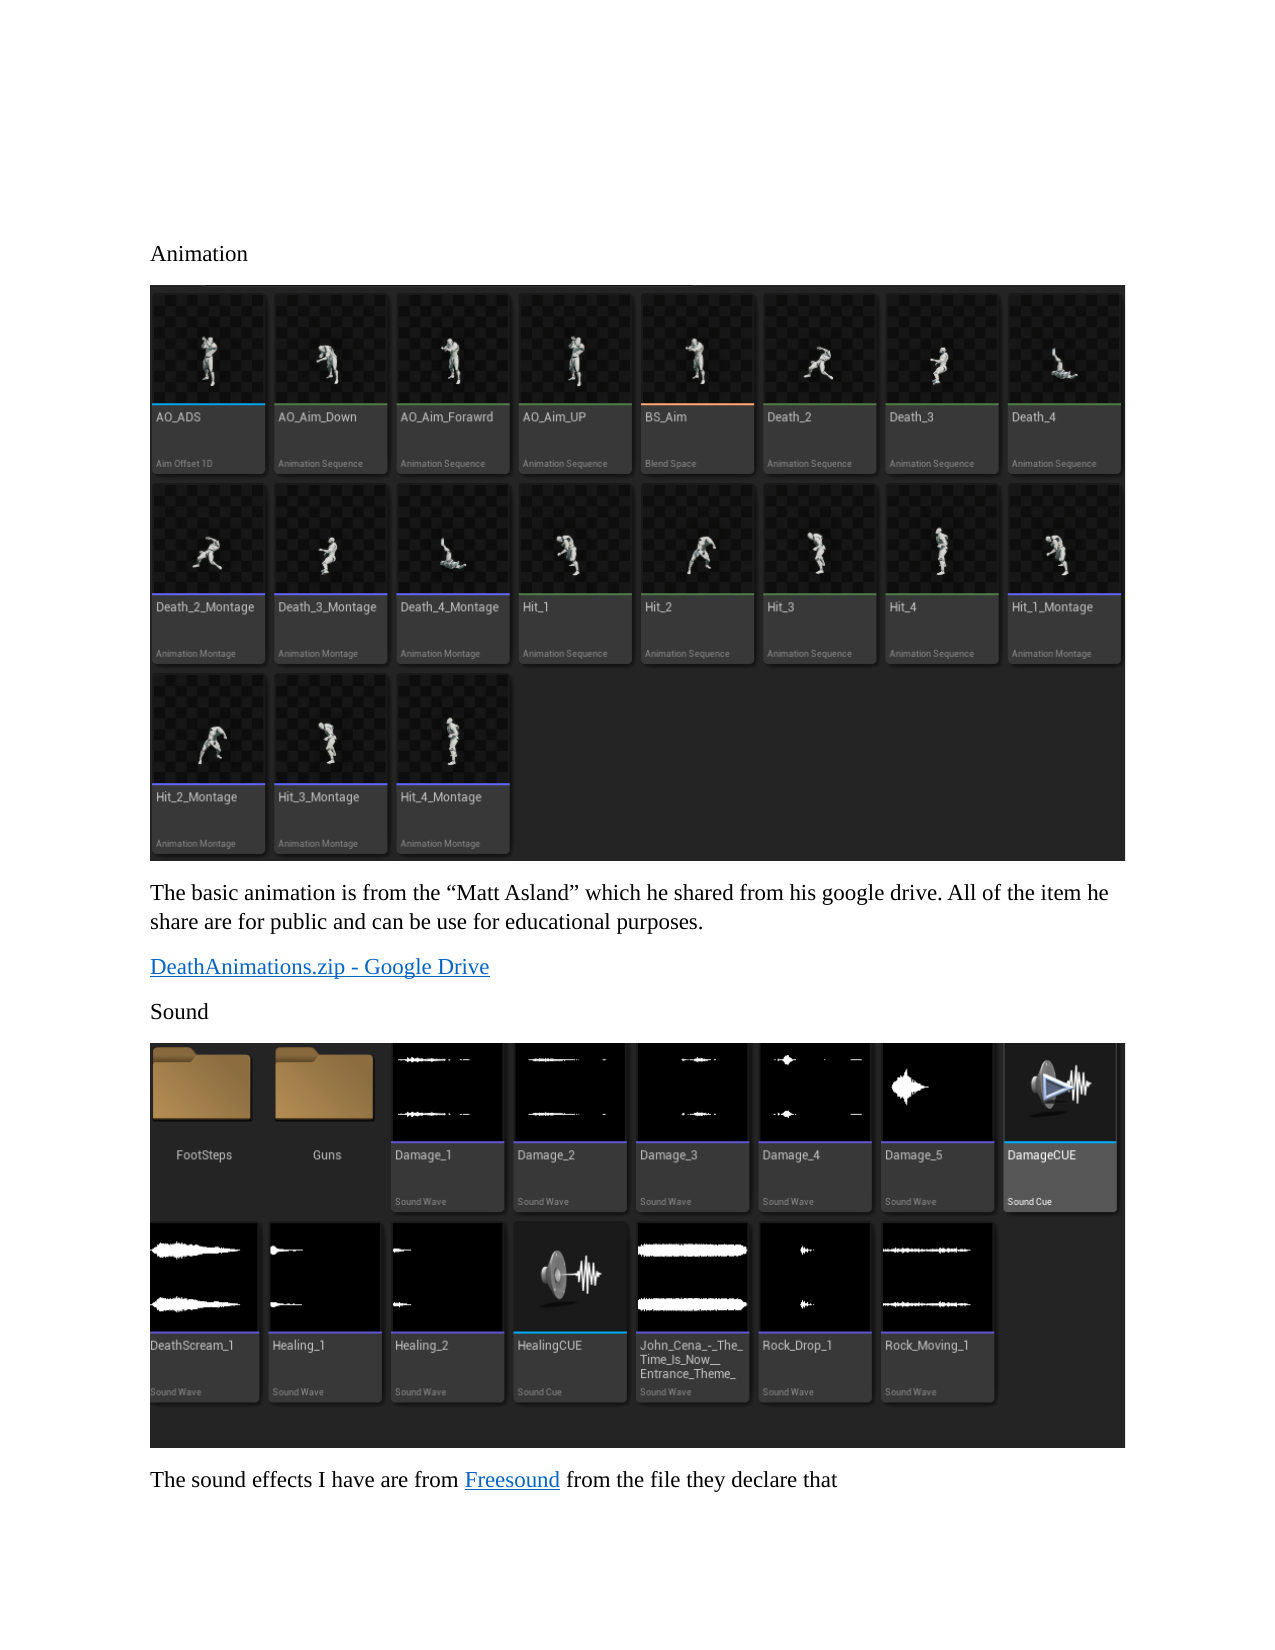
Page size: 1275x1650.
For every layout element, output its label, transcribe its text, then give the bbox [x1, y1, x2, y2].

text Sound [150, 998, 1125, 1024]
text Animation [150, 240, 1125, 267]
picture [150, 285, 1125, 861]
picture [150, 1043, 1125, 1448]
text DeathAnimations.zip - Google Drive [150, 953, 1125, 979]
text The basic animation is from the “Matt Asland” which he shared from his google drive. All of the item he share are for public and can be use for educational purposes. [150, 879, 1125, 934]
text The sound effects I have are from Freesound from the file they declare that [150, 1466, 1125, 1493]
